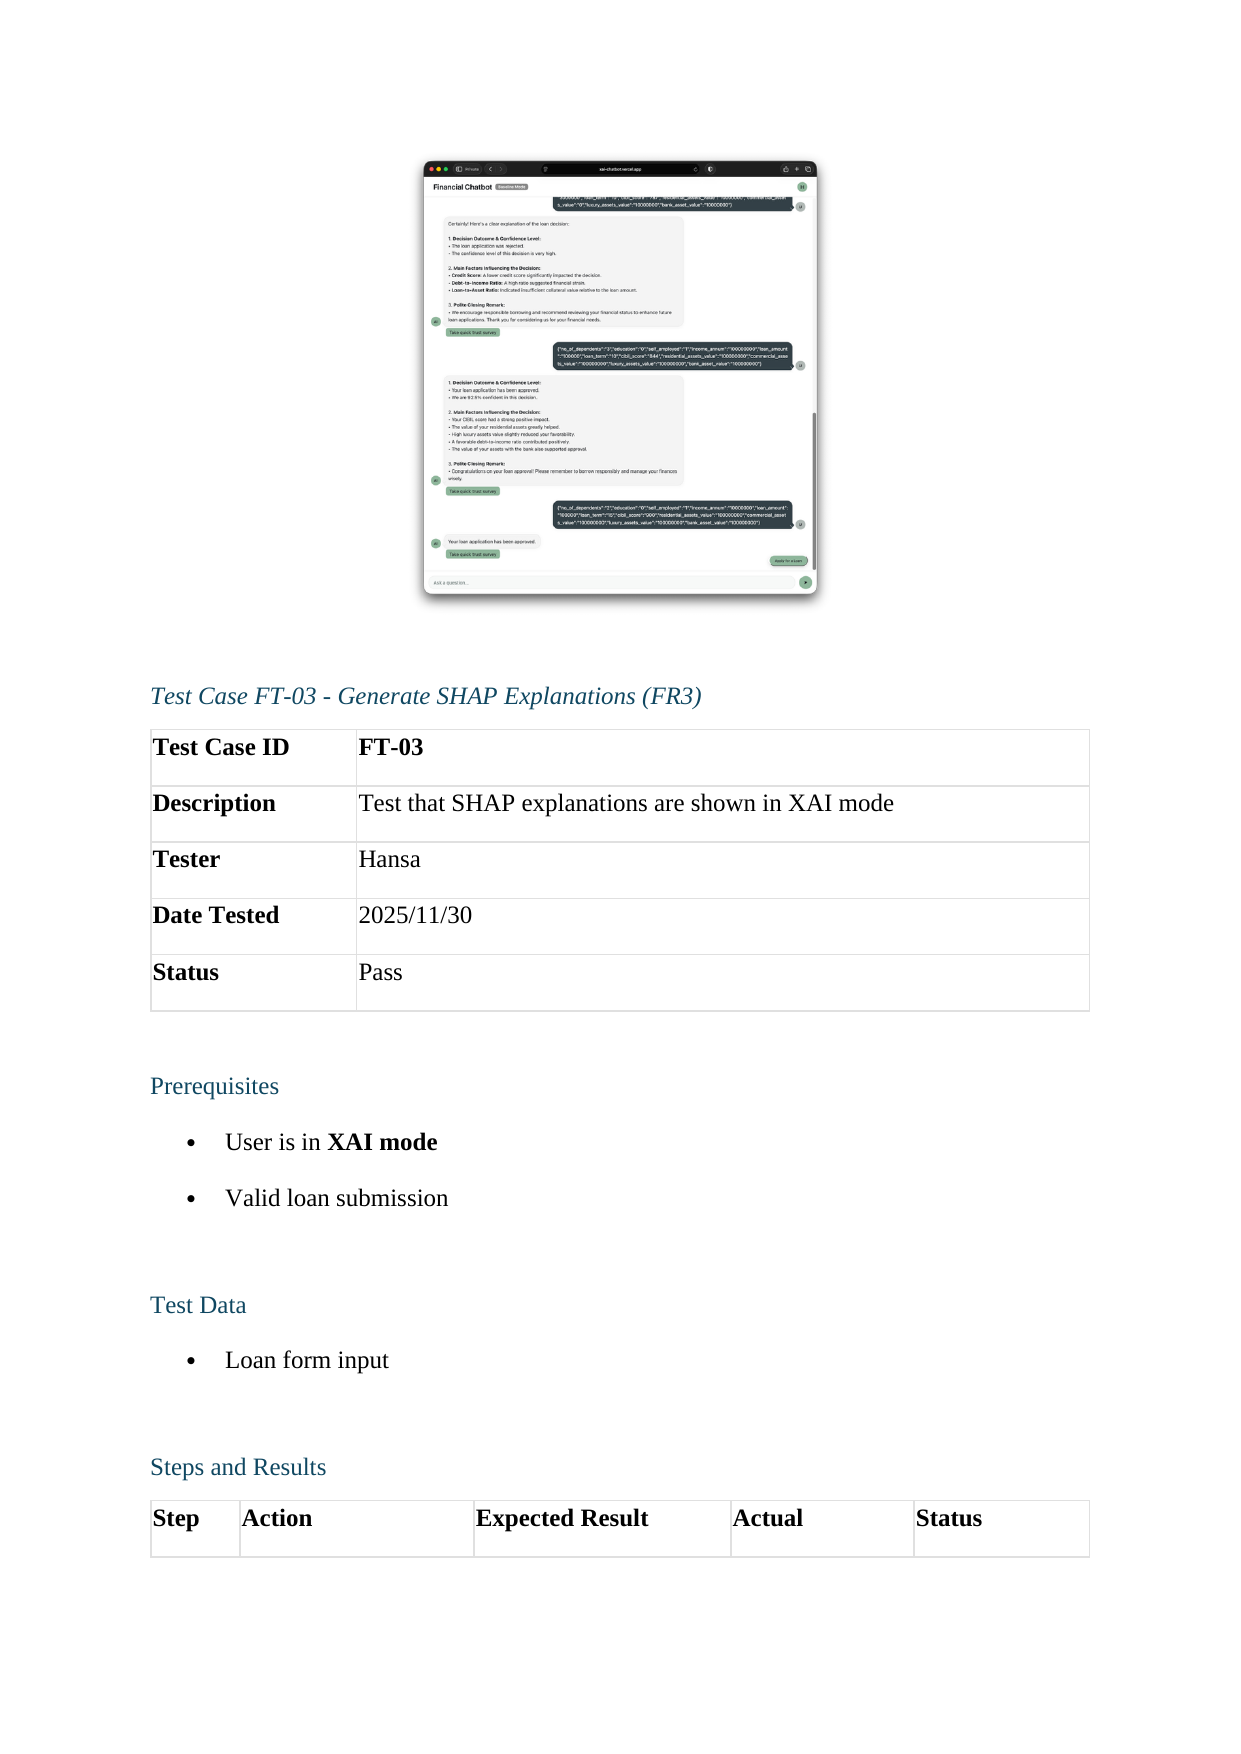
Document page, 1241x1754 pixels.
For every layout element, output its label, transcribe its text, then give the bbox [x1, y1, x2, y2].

subtitle Test Case FT-03 - Generate SHAP Explanations (FR3) [150, 681, 1090, 710]
picture [407, 150, 834, 616]
table_cell Tester [152, 843, 356, 897]
table_header Actual [732, 1501, 913, 1556]
table_header Test Case ID [152, 730, 356, 785]
table_header Step [152, 1501, 239, 1556]
list Valid loan submission [187, 1183, 1090, 1211]
subtitle Steps and Results [150, 1452, 1090, 1481]
table_header Action [241, 1501, 473, 1556]
table_cell Test that SHAP explanations are shown in XAI mode [357, 787, 1089, 841]
table_header FT-03 [357, 730, 1089, 785]
table_header Expected Result [475, 1501, 730, 1556]
subtitle Test Data [150, 1290, 1090, 1318]
table_header Status [915, 1501, 1089, 1556]
subtitle Prerequisites [150, 1071, 1090, 1100]
list User is in XAI mode [187, 1127, 1090, 1156]
table_cell Description [152, 787, 356, 841]
list Loan form input [187, 1345, 1090, 1374]
table_cell Date Tested [152, 899, 356, 954]
table_cell Hansa [357, 843, 1089, 897]
table_cell 2025/11/30 [357, 899, 1089, 954]
table_cell Status [152, 955, 356, 1010]
table_cell Pass [357, 955, 1089, 1010]
